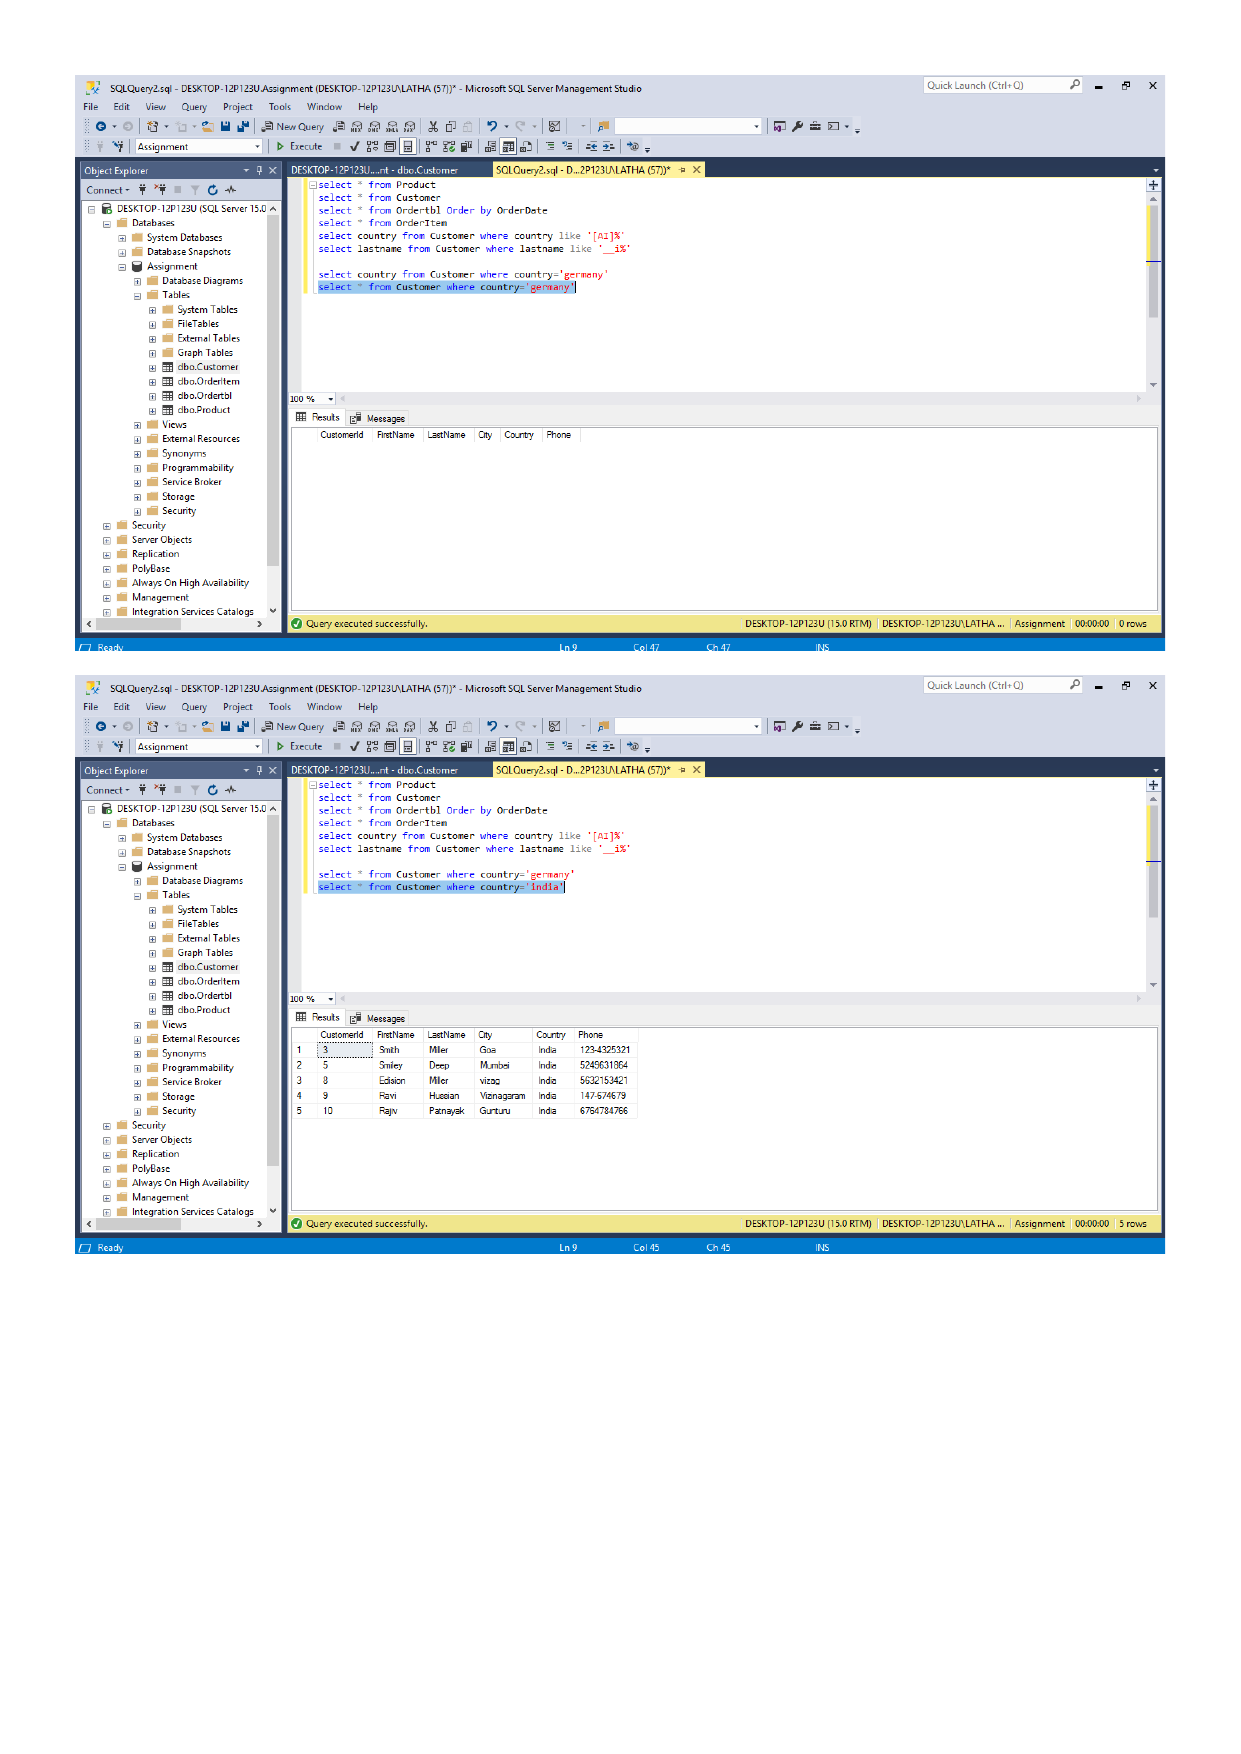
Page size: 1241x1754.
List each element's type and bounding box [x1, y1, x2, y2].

picture [75, 75, 1166, 651]
picture [75, 675, 1166, 1254]
